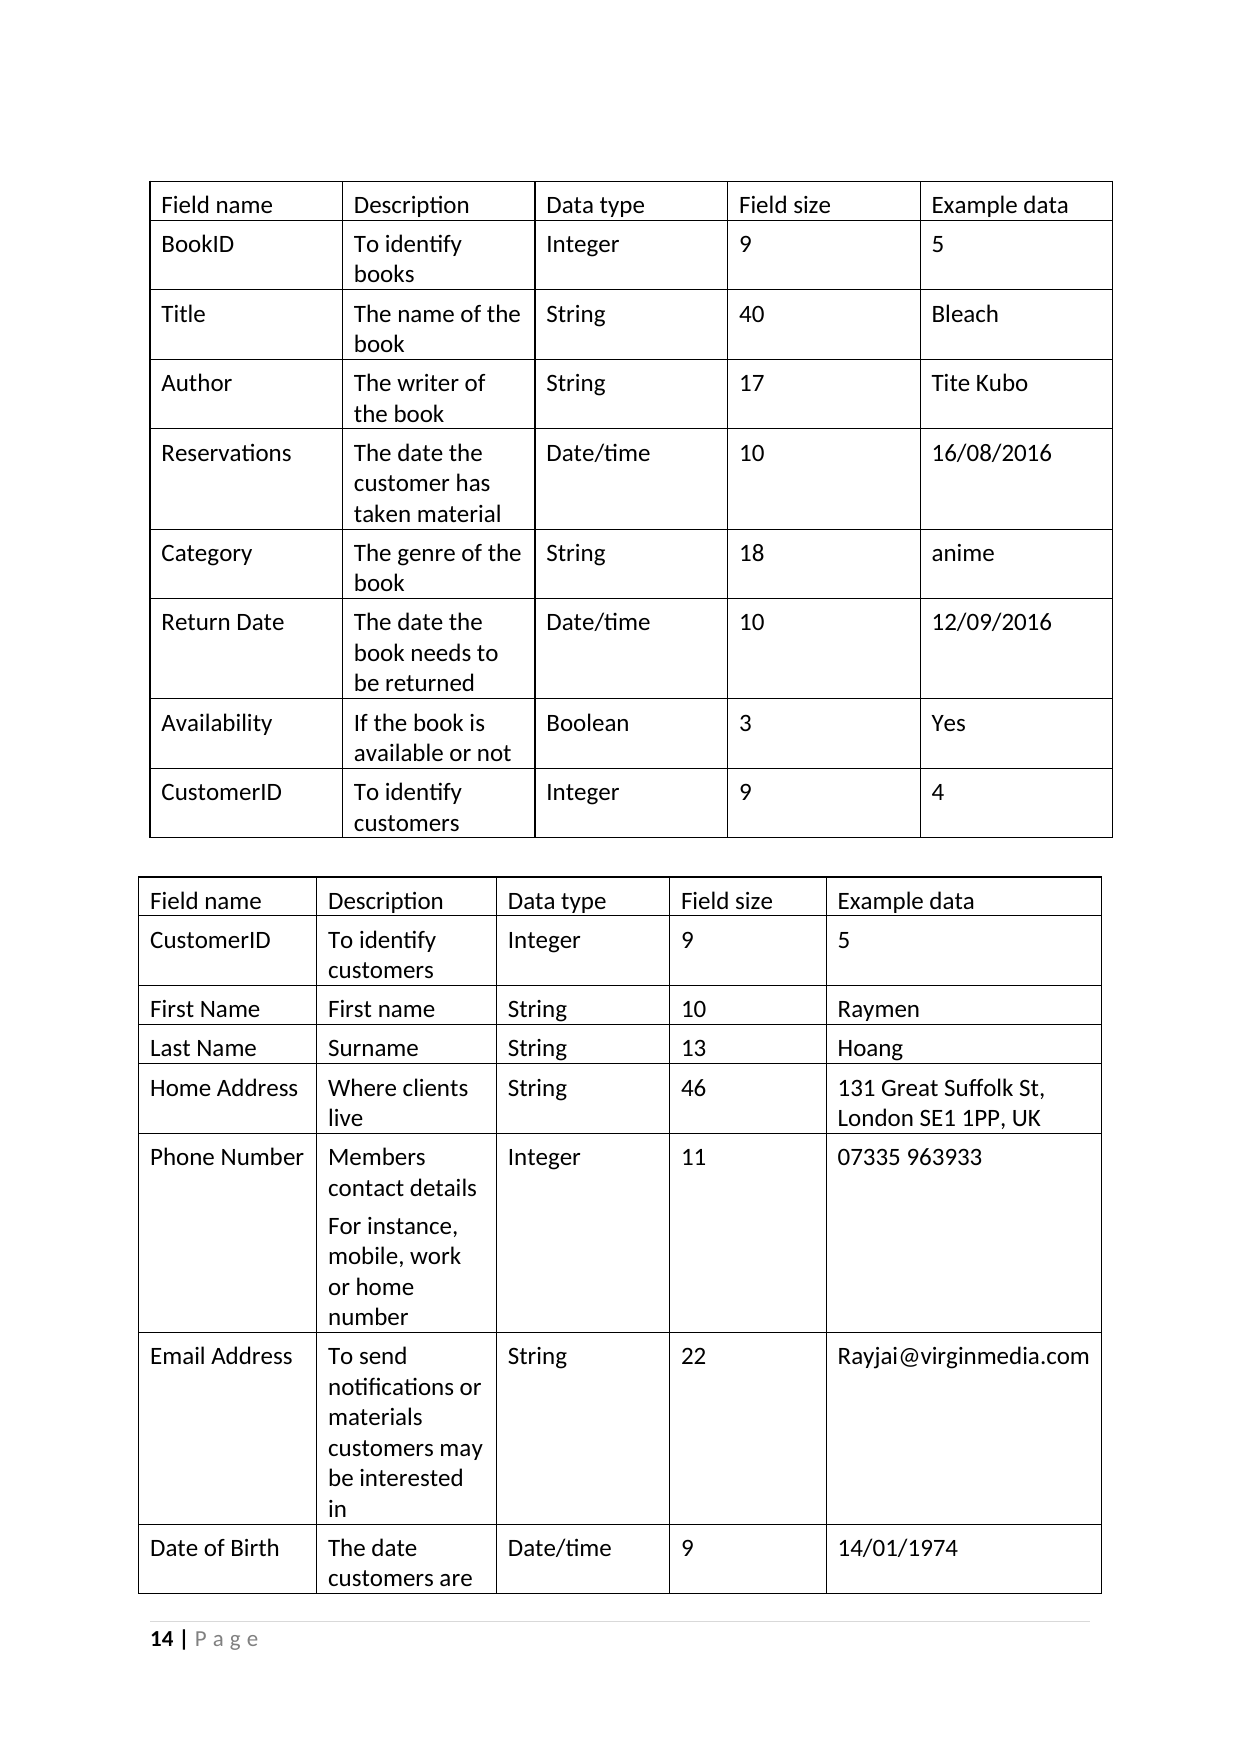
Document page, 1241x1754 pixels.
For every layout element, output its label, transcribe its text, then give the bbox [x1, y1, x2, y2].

table_cell 10 [670, 986, 826, 1024]
table_cell To identify customers [317, 916, 496, 985]
table_cell String [536, 290, 727, 359]
table_cell Reservations [151, 429, 342, 528]
table_cell Availability [151, 699, 342, 768]
table_cell 07335 963933 [827, 1134, 1101, 1332]
table_cell Integer [536, 221, 727, 289]
table_cell anime [921, 530, 1112, 598]
table_cell 9 [670, 916, 826, 985]
table_cell First name [317, 986, 496, 1024]
table_cell String [497, 986, 669, 1024]
table_cell Home Address [139, 1064, 316, 1133]
table_header Field size [728, 182, 920, 219]
table_cell Boolean [536, 699, 727, 768]
table_cell The genre of the book [343, 530, 534, 598]
table_cell 14/01/1974 [827, 1525, 1101, 1593]
table_cell 40 [728, 290, 920, 359]
table_cell 9 [728, 769, 920, 837]
table_cell To identify books [343, 221, 534, 289]
table_cell Integer [497, 916, 669, 985]
table_cell 12/09/2016 [921, 599, 1112, 698]
table_cell String [497, 1333, 669, 1523]
table_cell String [497, 1064, 669, 1133]
table_cell The date the book needs to be returned [343, 599, 534, 698]
table_cell Integer [497, 1134, 669, 1332]
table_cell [317, 1525, 496, 1593]
table_cell String [536, 360, 727, 428]
table_cell BookID [151, 221, 342, 289]
table_cell Yes [921, 699, 1112, 768]
table_cell Phone Number [139, 1134, 316, 1332]
table_cell Category [151, 530, 342, 598]
table_cell 46 [670, 1064, 826, 1133]
table_cell 18 [728, 530, 920, 598]
table_cell Rayjai@virginmedia.com [827, 1333, 1101, 1523]
table_cell 9 [670, 1525, 826, 1593]
table_cell 22 [670, 1333, 826, 1523]
table_cell The date the customer has taken material [343, 429, 534, 528]
table_header Data type [497, 878, 669, 915]
table_header Example data [921, 182, 1112, 219]
table_cell Last Name [139, 1025, 316, 1063]
table_header Data type [536, 182, 727, 219]
table_cell The writer of the book [343, 360, 534, 428]
table_cell Date/time [536, 429, 727, 528]
table_cell 10 [728, 429, 920, 528]
table_cell The name of the book [343, 290, 534, 359]
table_cell Title [151, 290, 342, 359]
table_cell 4 [921, 769, 1112, 837]
table_cell 131 Great Suffolk St, London SE1 1PP, UK [827, 1064, 1101, 1133]
table_cell Integer [536, 769, 727, 837]
table_cell 17 [728, 360, 920, 428]
table_cell Return Date [151, 599, 342, 698]
table_cell 5 [921, 221, 1112, 289]
table_header Description [317, 878, 496, 915]
table_cell 11 [670, 1134, 826, 1332]
table_header Field size [670, 878, 826, 915]
table_cell Where clients live [317, 1064, 496, 1133]
table_cell String [536, 530, 727, 598]
table_cell Date/time [536, 599, 727, 698]
table_cell CustomerID [139, 916, 316, 985]
table_cell Tite Kubo [921, 360, 1112, 428]
table_cell 10 [728, 599, 920, 698]
table_header Example data [827, 878, 1101, 915]
table_cell 5 [827, 916, 1101, 985]
table_cell Email Address [139, 1333, 316, 1523]
table_cell To send notifications or materials customers may be interested in [317, 1333, 496, 1523]
table_header Field name [151, 182, 342, 219]
table_cell First Name [139, 986, 316, 1024]
table_cell Author [151, 360, 342, 428]
table_cell CustomerID [151, 769, 342, 837]
table_cell 16/08/2016 [921, 429, 1112, 528]
table_cell 9 [728, 221, 920, 289]
table_header Field name [139, 878, 316, 915]
table_cell Hoang [827, 1025, 1101, 1063]
table_cell Raymen [827, 986, 1101, 1024]
table_cell Surname [317, 1025, 496, 1063]
table_header Description [343, 182, 534, 219]
table_cell Date of Birth [139, 1525, 316, 1593]
table_cell 3 [728, 699, 920, 768]
table_cell Bleach [921, 290, 1112, 359]
table_cell Date/time [497, 1525, 669, 1593]
table_cell If the book is available or not [343, 699, 534, 768]
table_cell 13 [670, 1025, 826, 1063]
table_cell Members contact details For instance, mobile, work or home number [317, 1134, 496, 1332]
table_cell String [497, 1025, 669, 1063]
table_cell To identify customers [343, 769, 534, 837]
